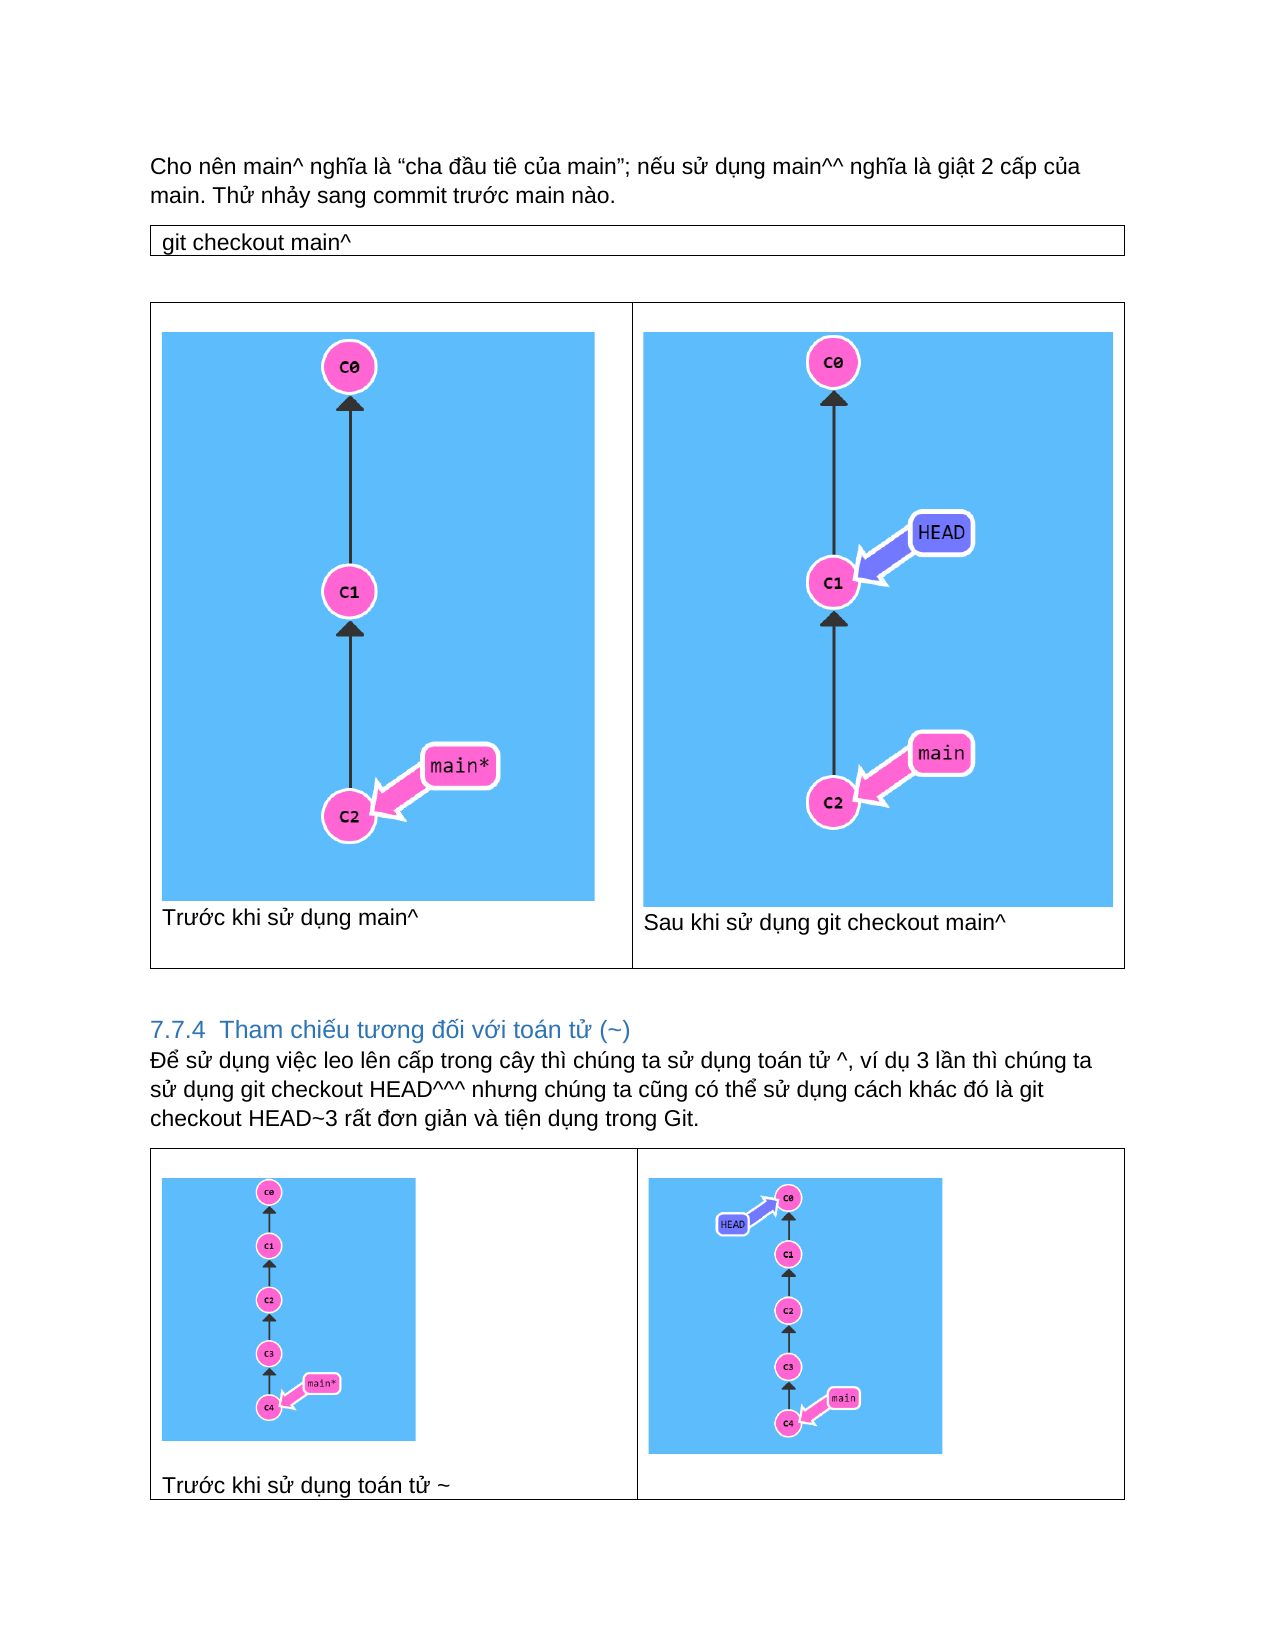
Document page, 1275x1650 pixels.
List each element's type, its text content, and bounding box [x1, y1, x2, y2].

table_header Trước khi sử dụng main^ [151, 303, 632, 968]
picture [643, 332, 1114, 907]
picture [648, 1178, 943, 1454]
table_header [151, 1149, 637, 1499]
picture [161, 332, 595, 901]
picture [161, 1178, 416, 1441]
text Để sử dụng việc leo lên cấp trong cây thì chúng ta sử dụng toán tử ^, ví dụ 3 lần thì chúng ta sử dụng git checkout HEAD^^^ nhưng chúng ta cũng có thể sử dụng cách khác đó là git checkout HEAD~3 rất đơn giản và tiện dụng trong Git. [150, 1044, 1125, 1131]
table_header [638, 1149, 1124, 1499]
table_header Sau khi sử dụng git checkout main^ [633, 303, 1124, 968]
text Cho nên main^ nghĩa là “cha đầu tiê của main”; nếu sử dụng main^^ nghĩa là giật 2 cấp của main. Thử nhảy sang commit trước main nào. [150, 150, 1125, 208]
subtitle 7.7.4 Tham chiếu tương đối với toán tử (~) [150, 1015, 1125, 1044]
table_header git checkout main^ [151, 226, 1124, 255]
